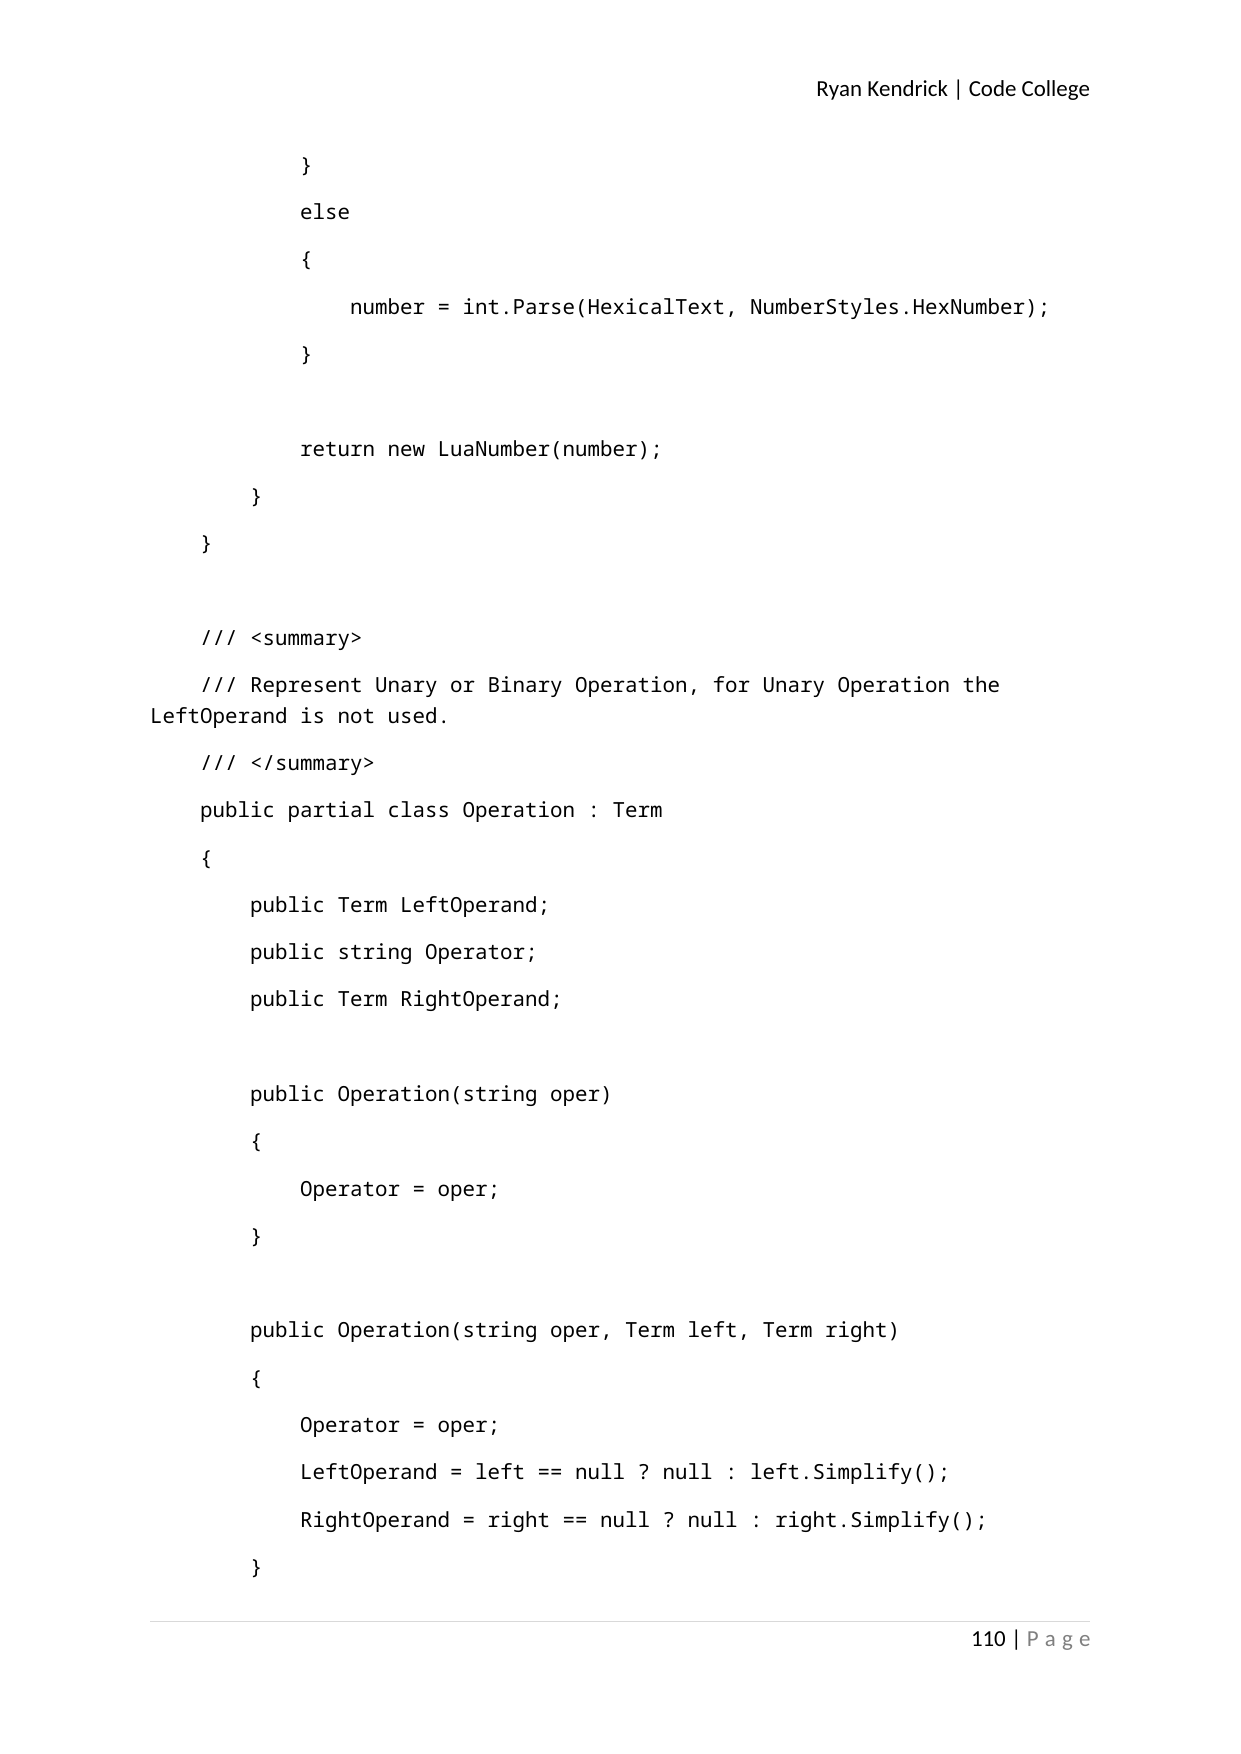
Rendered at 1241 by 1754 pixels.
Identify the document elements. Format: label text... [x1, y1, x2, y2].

text public Operation(string oper) [150, 1079, 1090, 1108]
text public Term RightOperand; [150, 984, 1090, 1013]
text { [150, 1363, 1090, 1391]
text { [150, 1126, 1090, 1155]
text else [150, 197, 1090, 226]
text public Operation(string oper, Term left, Term right) [150, 1316, 1090, 1344]
text } [150, 481, 1090, 509]
text number = int.Parse(HexicalText, NumberStyles.HexNumber); [150, 292, 1090, 320]
text return new LuaNumber(number); [150, 434, 1090, 462]
text } [150, 1552, 1090, 1581]
text /// <summary> [150, 623, 1090, 651]
text { [150, 244, 1090, 273]
text public partial class Operation : Term [150, 795, 1090, 824]
text { [150, 843, 1090, 871]
text /// </summary> [150, 748, 1090, 777]
text Operator = oper; [150, 1410, 1090, 1439]
text } [150, 1221, 1090, 1249]
text LeftOperand = left == null ? null : left.Simplify(); [150, 1457, 1090, 1486]
text RightOperand = right == null ? null : right.Simplify(); [150, 1505, 1090, 1533]
text public Term LeftOperand; [150, 890, 1090, 918]
text } [150, 150, 1090, 178]
text Operator = oper; [150, 1174, 1090, 1202]
text /// Represent Unary or Binary Operation, for Unary Operation the LeftOperand is not used. [150, 670, 1090, 729]
text } [150, 528, 1090, 557]
text } [150, 339, 1090, 368]
text public string Operator; [150, 937, 1090, 966]
